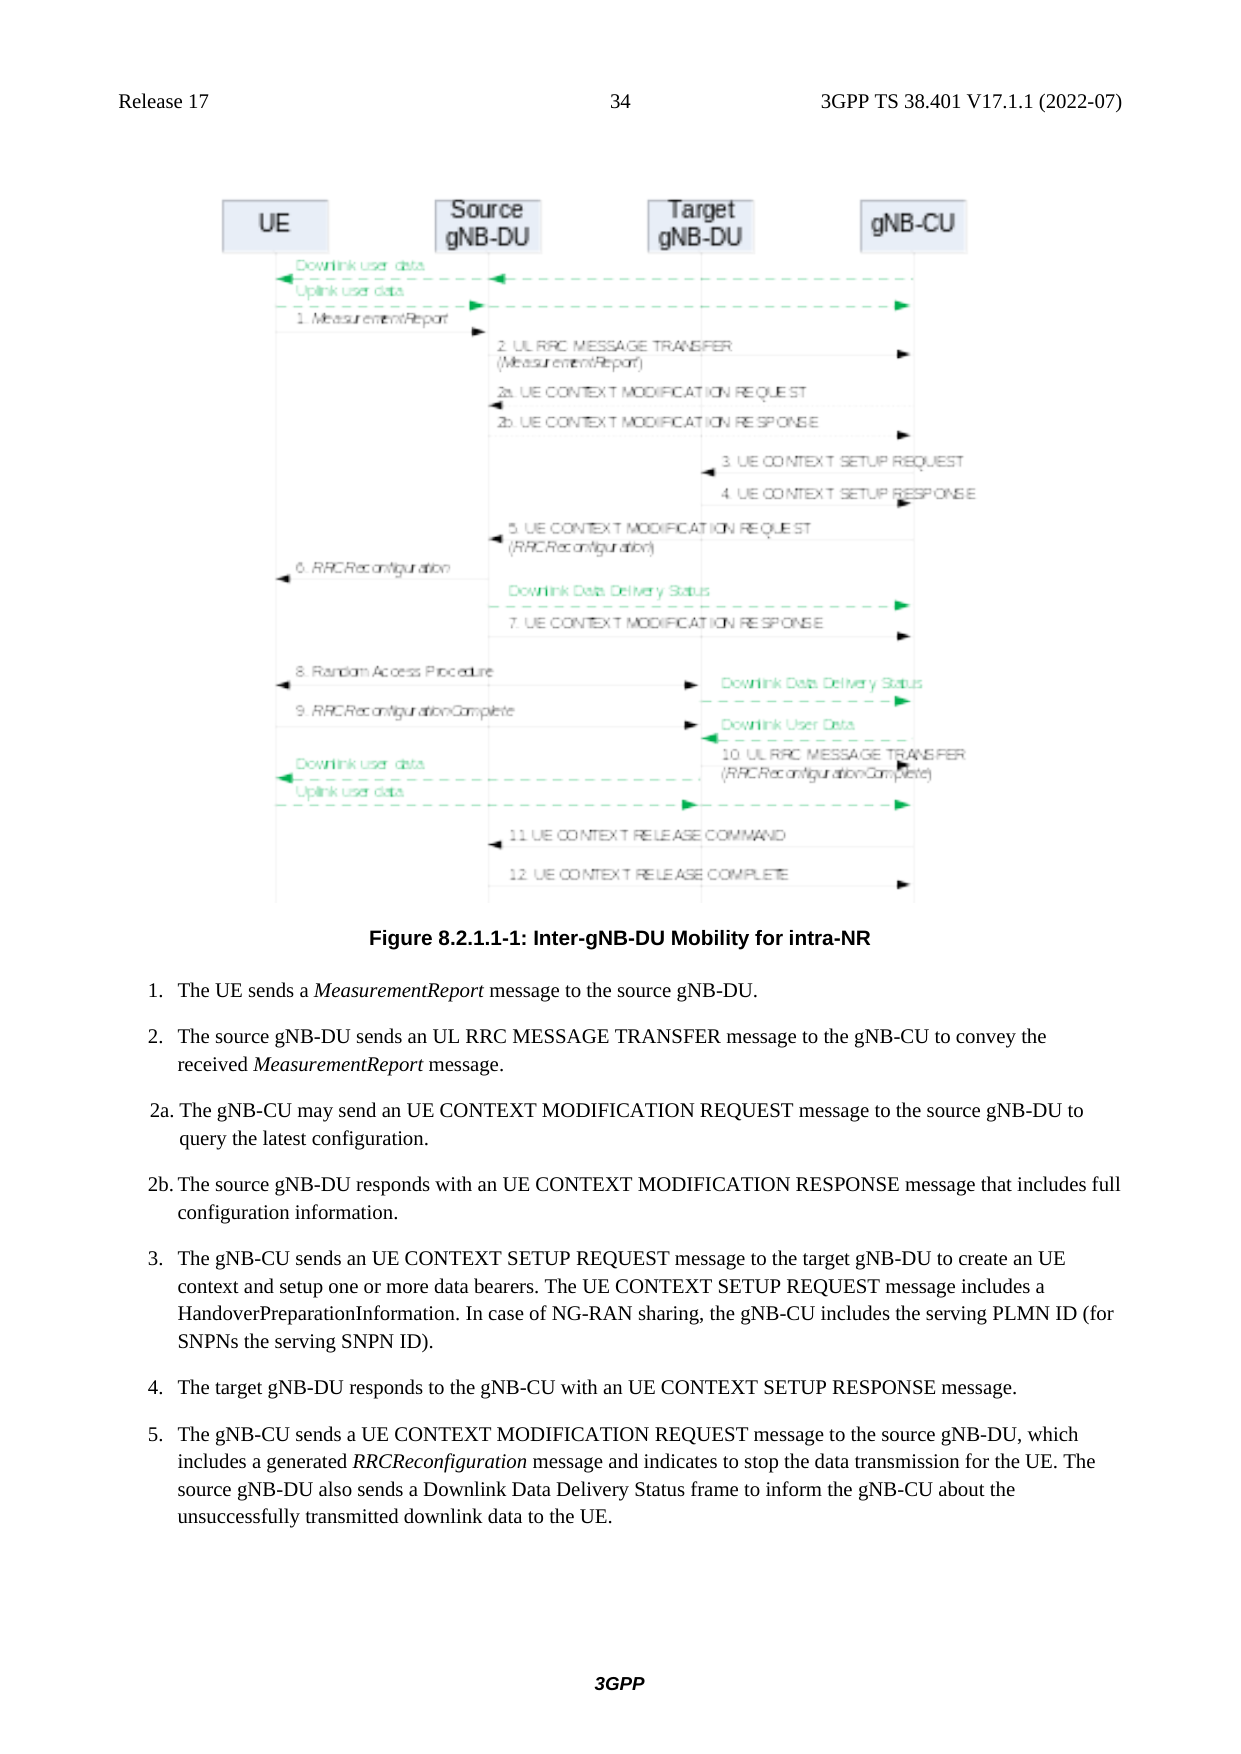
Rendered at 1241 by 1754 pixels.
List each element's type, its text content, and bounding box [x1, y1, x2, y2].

text Figure 8.2.1.1-1: Inter-gNB-DU Mobility for intra-NR [118, 925, 1122, 949]
text 2. The source gNB-DU sends an UL RRC MESSAGE TRANSFER message to the gNB-CU to convey the received MeasurementReport message. [148, 1024, 1122, 1076]
text 4. The target gNB-DU responds to the gNB-CU with an UE CONTEXT SETUP RESPONSE message. [148, 1375, 1122, 1399]
text 2a. The gNB-CU may send an UE CONTEXT MODIFICATION REQUEST message to the source gNB-DU to query the latest configuration. [149, 1098, 1122, 1150]
text 1. The UE sends a MeasurementReport message to the source gNB-DU. [148, 978, 1122, 1002]
text 5. The gNB-CU sends a UE CONTEXT MODIFICATION REQUEST message to the source gNB-DU, which includes a generated RRCReconfiguration message and indicates to stop the data transmission for the UE. The source gNB-DU also sends a Downlink Data Delivery Status frame to inform the gNB-CU about the unsuccessfully transmitted downlink data to the UE. [148, 1422, 1122, 1528]
text 2b. The source gNB-DU responds with an UE CONTEXT MODIFICATION RESPONSE message that includes full configuration information. [148, 1172, 1122, 1224]
text 3. The gNB-CU sends an UE CONTEXT SETUP REQUEST message to the target gNB-DU to create an UE context and setup one or more data bearers. The UE CONTEXT SETUP REQUEST message includes a HandoverPreparationInformation. In case of NG-RAN sharing, the gNB-CU includes the serving PLMN ID (for SNPNs the serving SNPN ID). [148, 1246, 1122, 1353]
